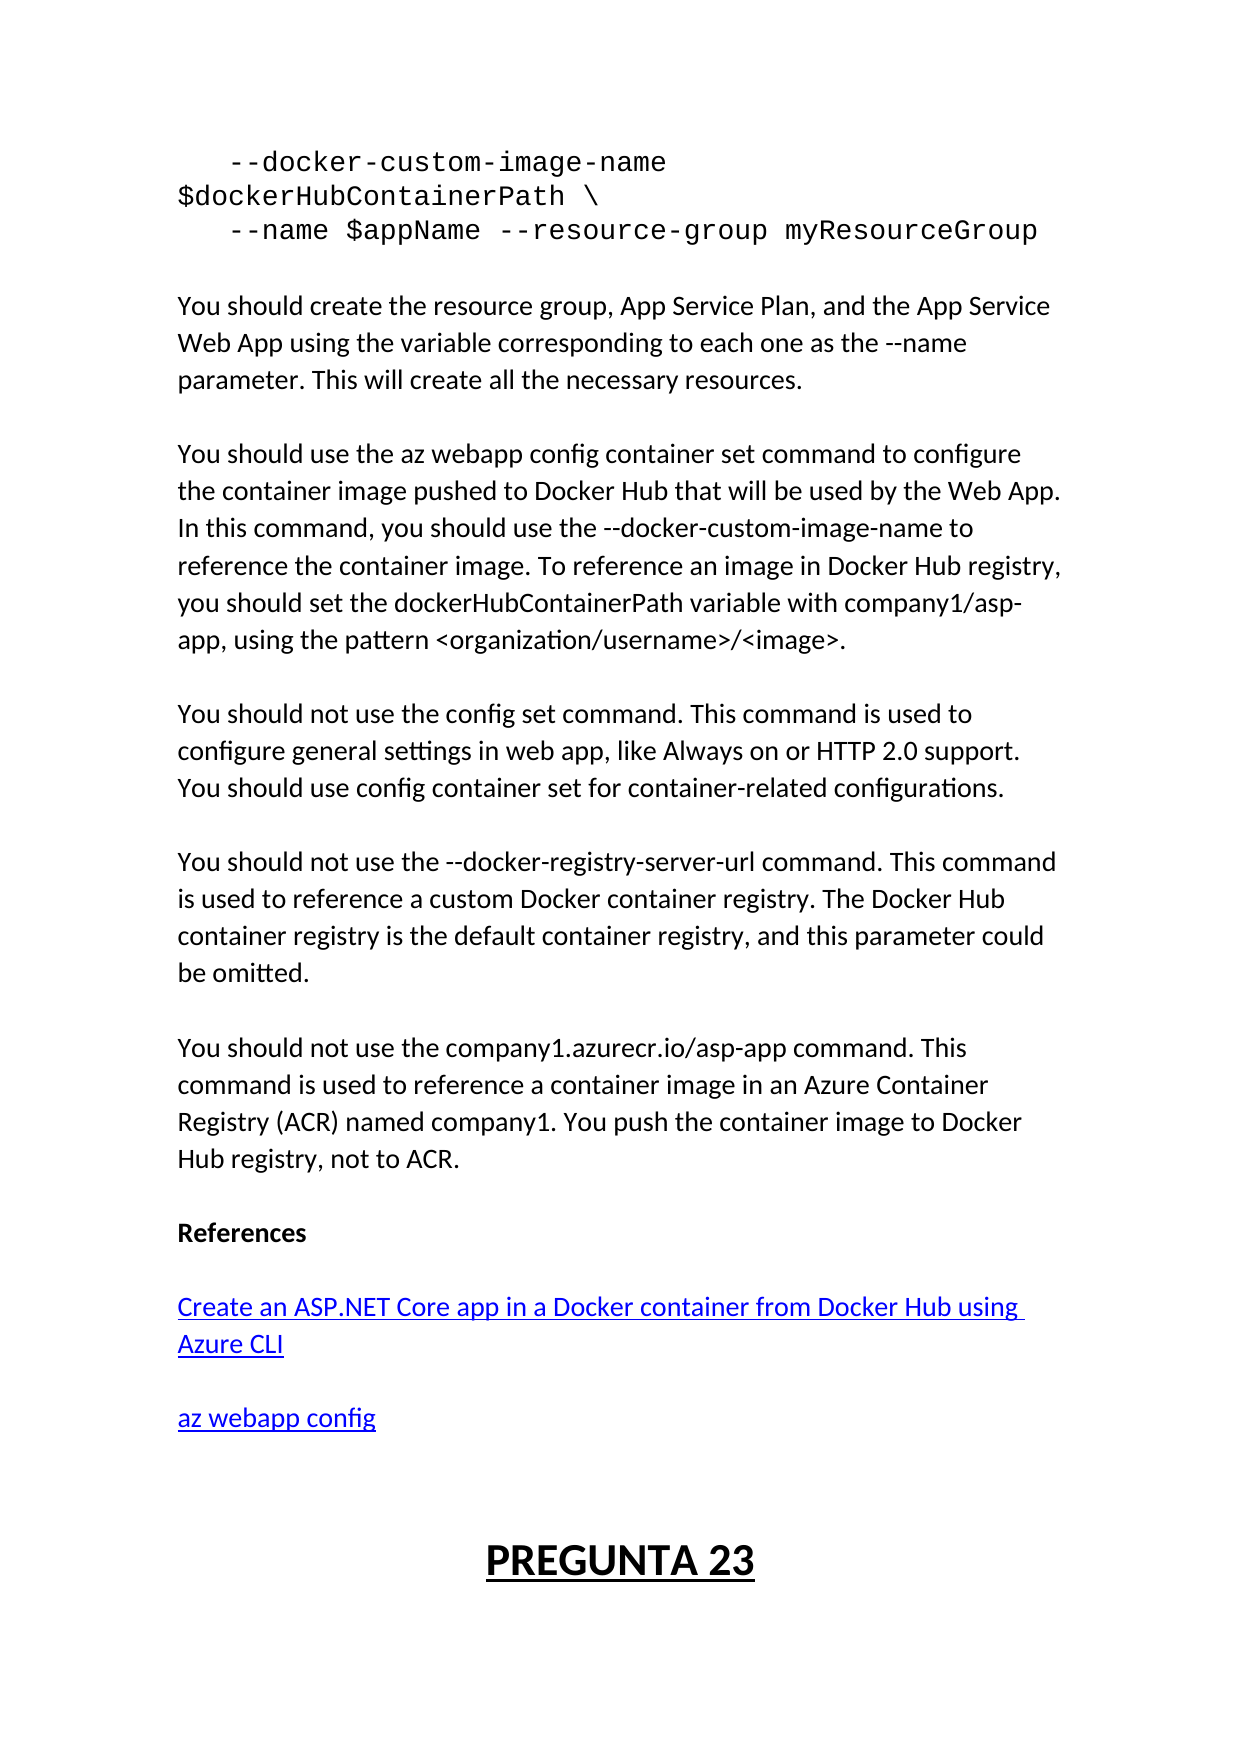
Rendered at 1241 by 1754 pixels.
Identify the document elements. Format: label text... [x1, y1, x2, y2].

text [177, 148, 1063, 1435]
text PREGUNTA 23 [177, 1531, 1063, 1587]
